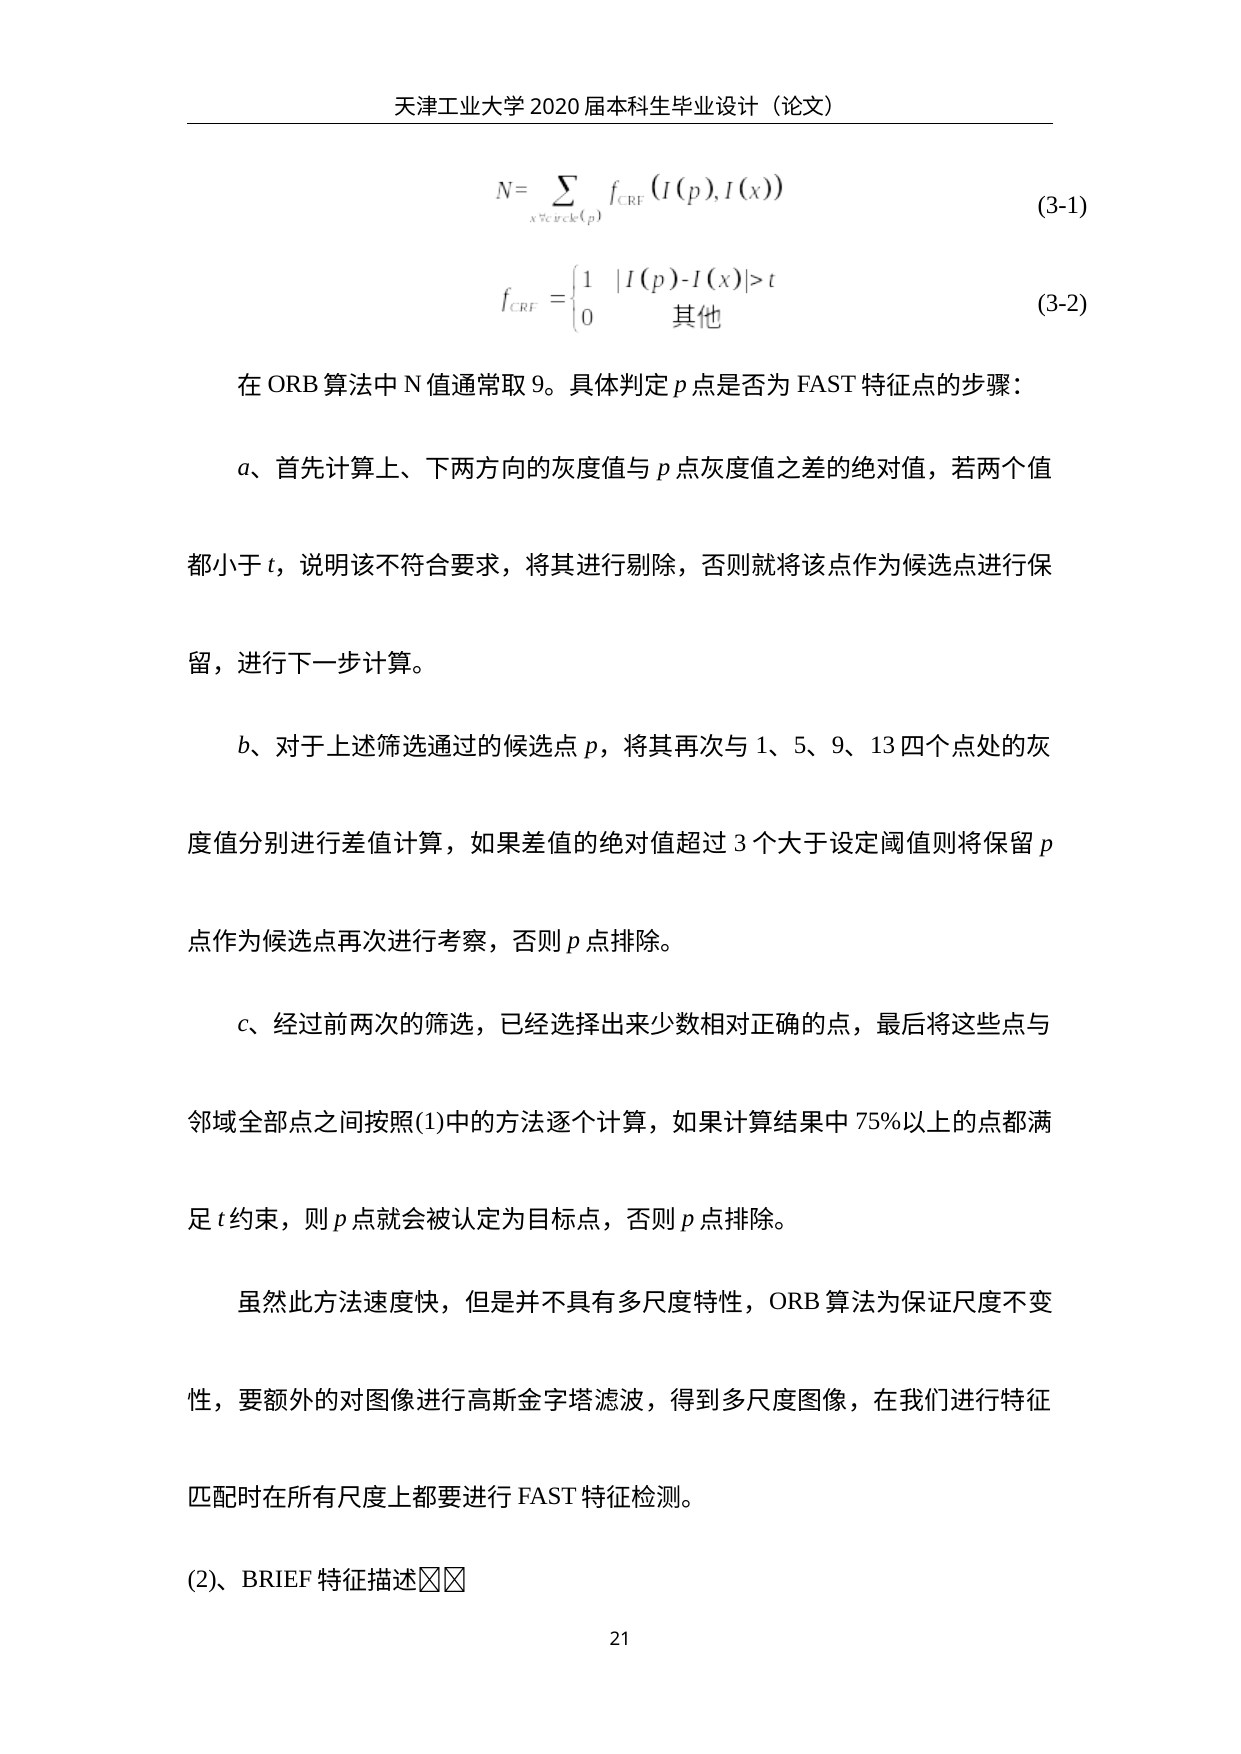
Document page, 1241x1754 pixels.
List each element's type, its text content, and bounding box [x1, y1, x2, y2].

text a、首先计算上、下两方向的灰度值与p点灰度值之差的绝对值，若两个值都小于t，说明该不符合要求，将其进行剔除，否则就将该点作为候选点进行保留，进行下一步计算。 [187, 434, 1053, 694]
text 虽然此方法速度快，但是并不具有多尺度特性，ORB算法为保证尺度不变性，要额外的对图像进行高斯金字塔滤波，得到多尺度图像，在我们进行特征匹配时在所有尺度上都要进行FAST特征检测。 [187, 1268, 1053, 1528]
text c、经过前两次的筛选，已经选择出来少数相对正确的点，最后将这些点与邻域全部点之间按照(1)中的方法逐个计算，如果计算结果中75%以上的点都满足t约束，则p点就会被认定为目标点，否则p点排除。 [187, 990, 1053, 1250]
text (2)、BRIEF特征描述 [187, 1546, 1053, 1611]
text 在ORB算法中N值通常取9。具体判定p点是否为FAST特征点的步骤： [187, 351, 1053, 416]
text (3-1) [187, 156, 1053, 253]
text b、对于上述筛选通过的候选点p，将其再次与1、5、9、13四个点处的灰度值分别进行差值计算，如果差值的绝对值超过3个大于设定阈值则将保留p点作为候选点再次进行考察，否则p点排除。 [187, 712, 1053, 972]
text (3-2) [187, 253, 1053, 351]
